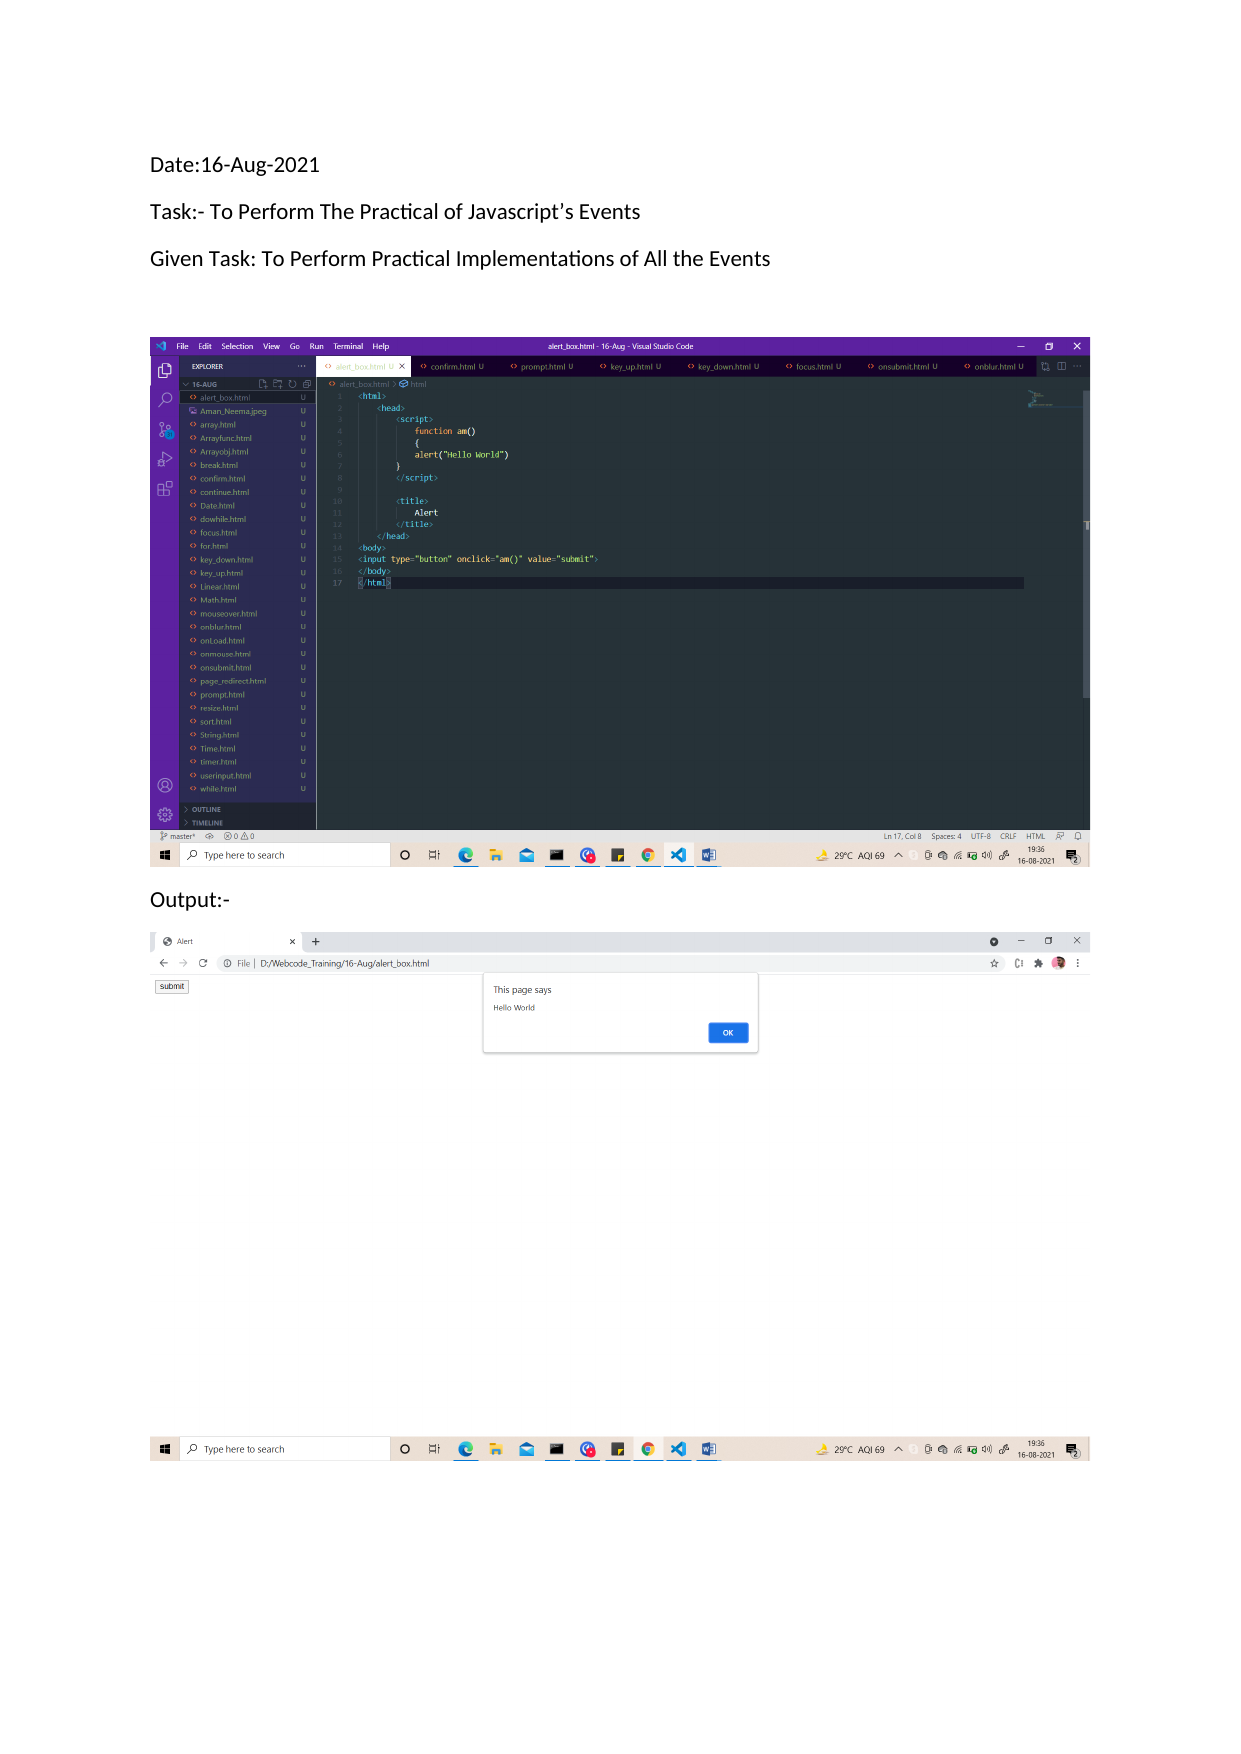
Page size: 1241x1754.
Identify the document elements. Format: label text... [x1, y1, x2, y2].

text Task:- To Perform The Practical of Javascript’s Events [150, 197, 1090, 225]
text Date:16-Aug-2021 [150, 150, 1090, 178]
picture [150, 337, 1091, 867]
picture [150, 932, 1091, 1461]
text Given Task: To Perform Practical Implementations of All the Events [150, 244, 1090, 272]
text Output:- [150, 885, 1090, 913]
